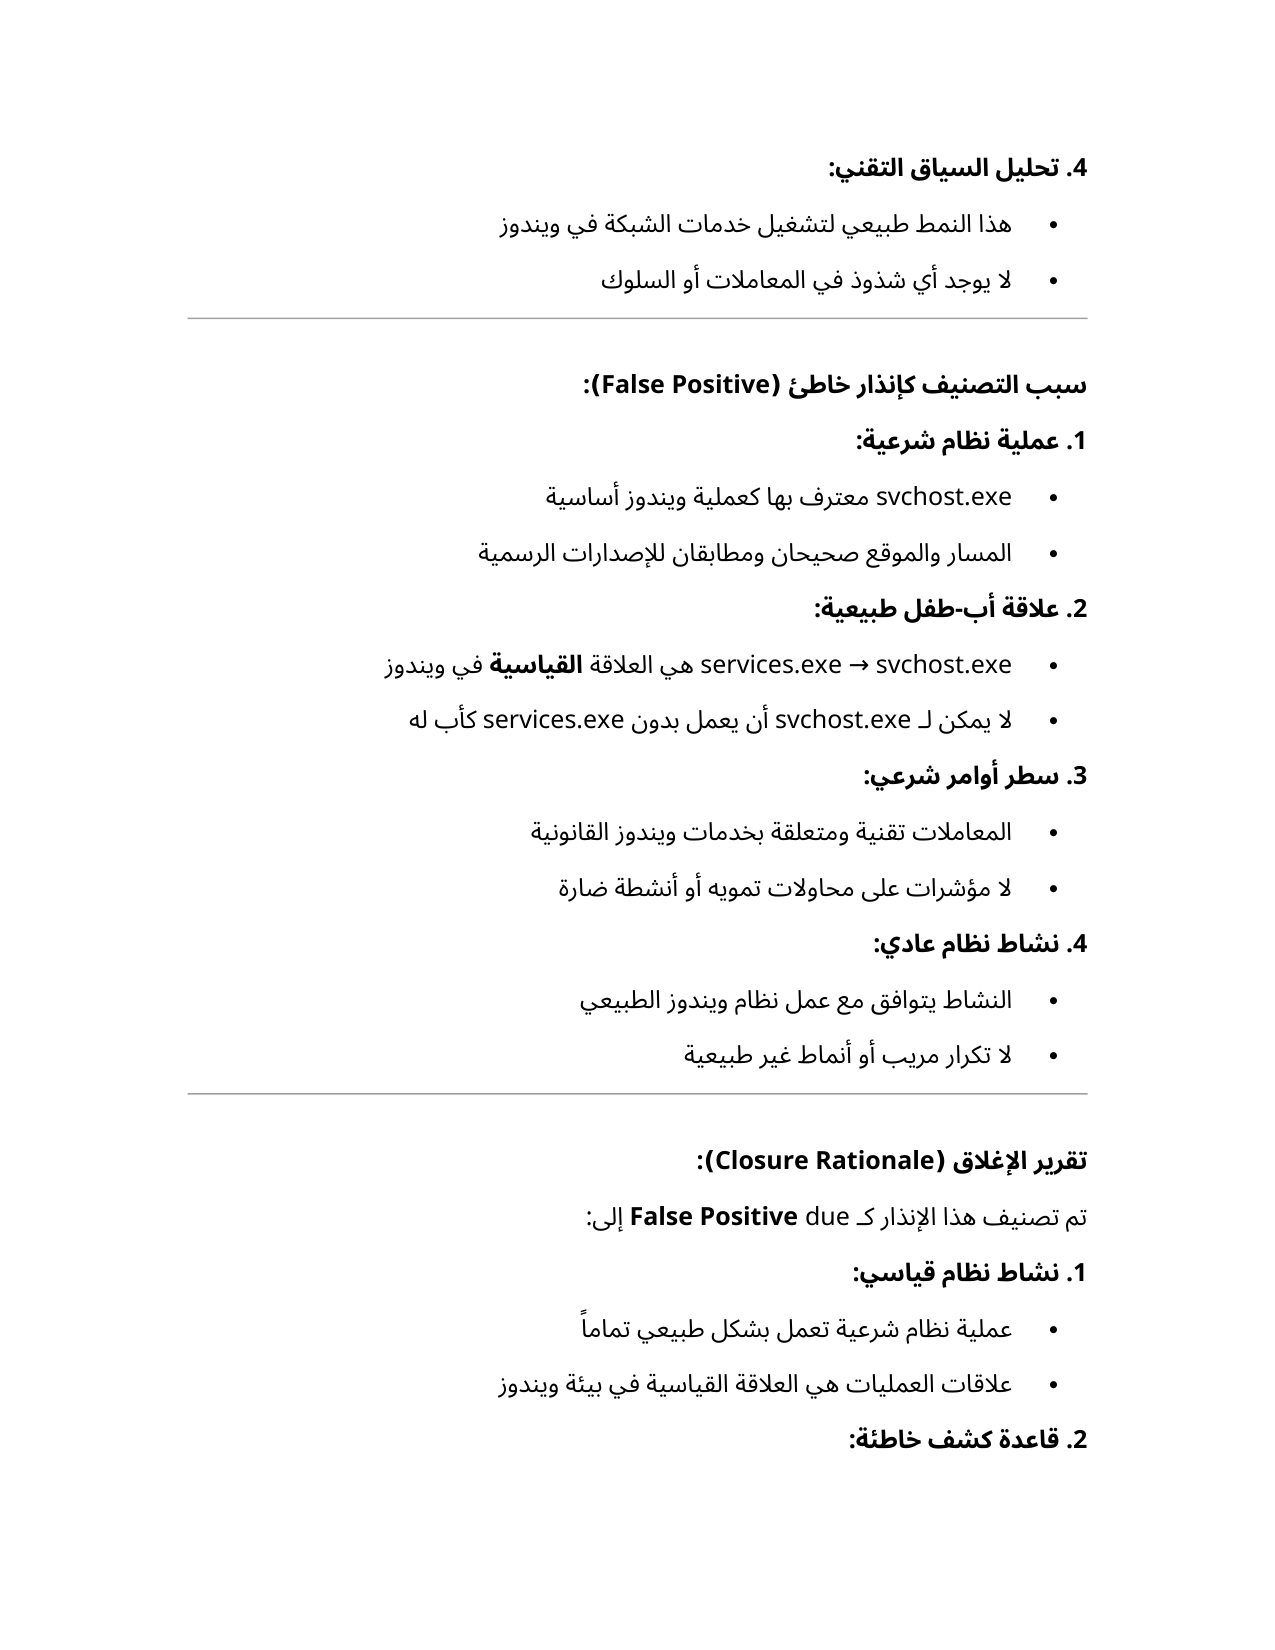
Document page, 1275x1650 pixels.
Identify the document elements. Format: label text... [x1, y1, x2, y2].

list services.exe → svchost.exe هي العلاقة القياسية في ويندوز [187, 646, 1050, 680]
text 4. تحليل السياق التقني: [187, 150, 1087, 184]
list لا يوجد أي شذوذ في المعاملات أو السلوك [187, 262, 1050, 296]
list svchost.exe معترف بها كعملية ويندوز أساسية [187, 479, 1050, 513]
text 1. عملية نظام شرعية: [187, 423, 1087, 457]
text 4. نشاط نظام عادي: [187, 926, 1087, 959]
list عملية نظام شرعية تعمل بشكل طبيعي تماماً [187, 1310, 1050, 1344]
list لا تكرار مريب أو أنماط غير طبيعية [187, 1037, 1050, 1071]
list المسار والموقع صحيحان ومطابقان للإصدارات الرسمية [187, 535, 1050, 569]
text 1. نشاط نظام قياسي: [187, 1254, 1087, 1288]
text تم تصنيف هذا الإنذار كـ False Positive due إلى: [187, 1198, 1087, 1233]
text تقرير الإغلاق (Closure Rationale): [187, 1143, 1087, 1177]
list لا مؤشرات على محاولات تمويه أو أنشطة ضارة [187, 870, 1050, 904]
text 3. سطر أوامر شرعي: [187, 758, 1087, 792]
list النشاط يتوافق مع عمل نظام ويندوز الطبيعي [187, 981, 1050, 1015]
text سبب التصنيف كإنذار خاطئ (False Positive): [187, 367, 1087, 401]
list علاقات العمليات هي العلاقة القياسية في بيئة ويندوز [187, 1366, 1050, 1400]
list لا يمكن لـ svchost.exe أن يعمل بدون services.exe كأب له [187, 702, 1050, 736]
list هذا النمط طبيعي لتشغيل خدمات الشبكة في ويندوز [187, 206, 1050, 240]
text 2. قاعدة كشف خاطئة: [187, 1422, 1087, 1456]
list المعاملات تقنية ومتعلقة بخدمات ويندوز القانونية [187, 814, 1050, 848]
text 2. علاقة أب-طفل طبيعية: [187, 591, 1087, 624]
